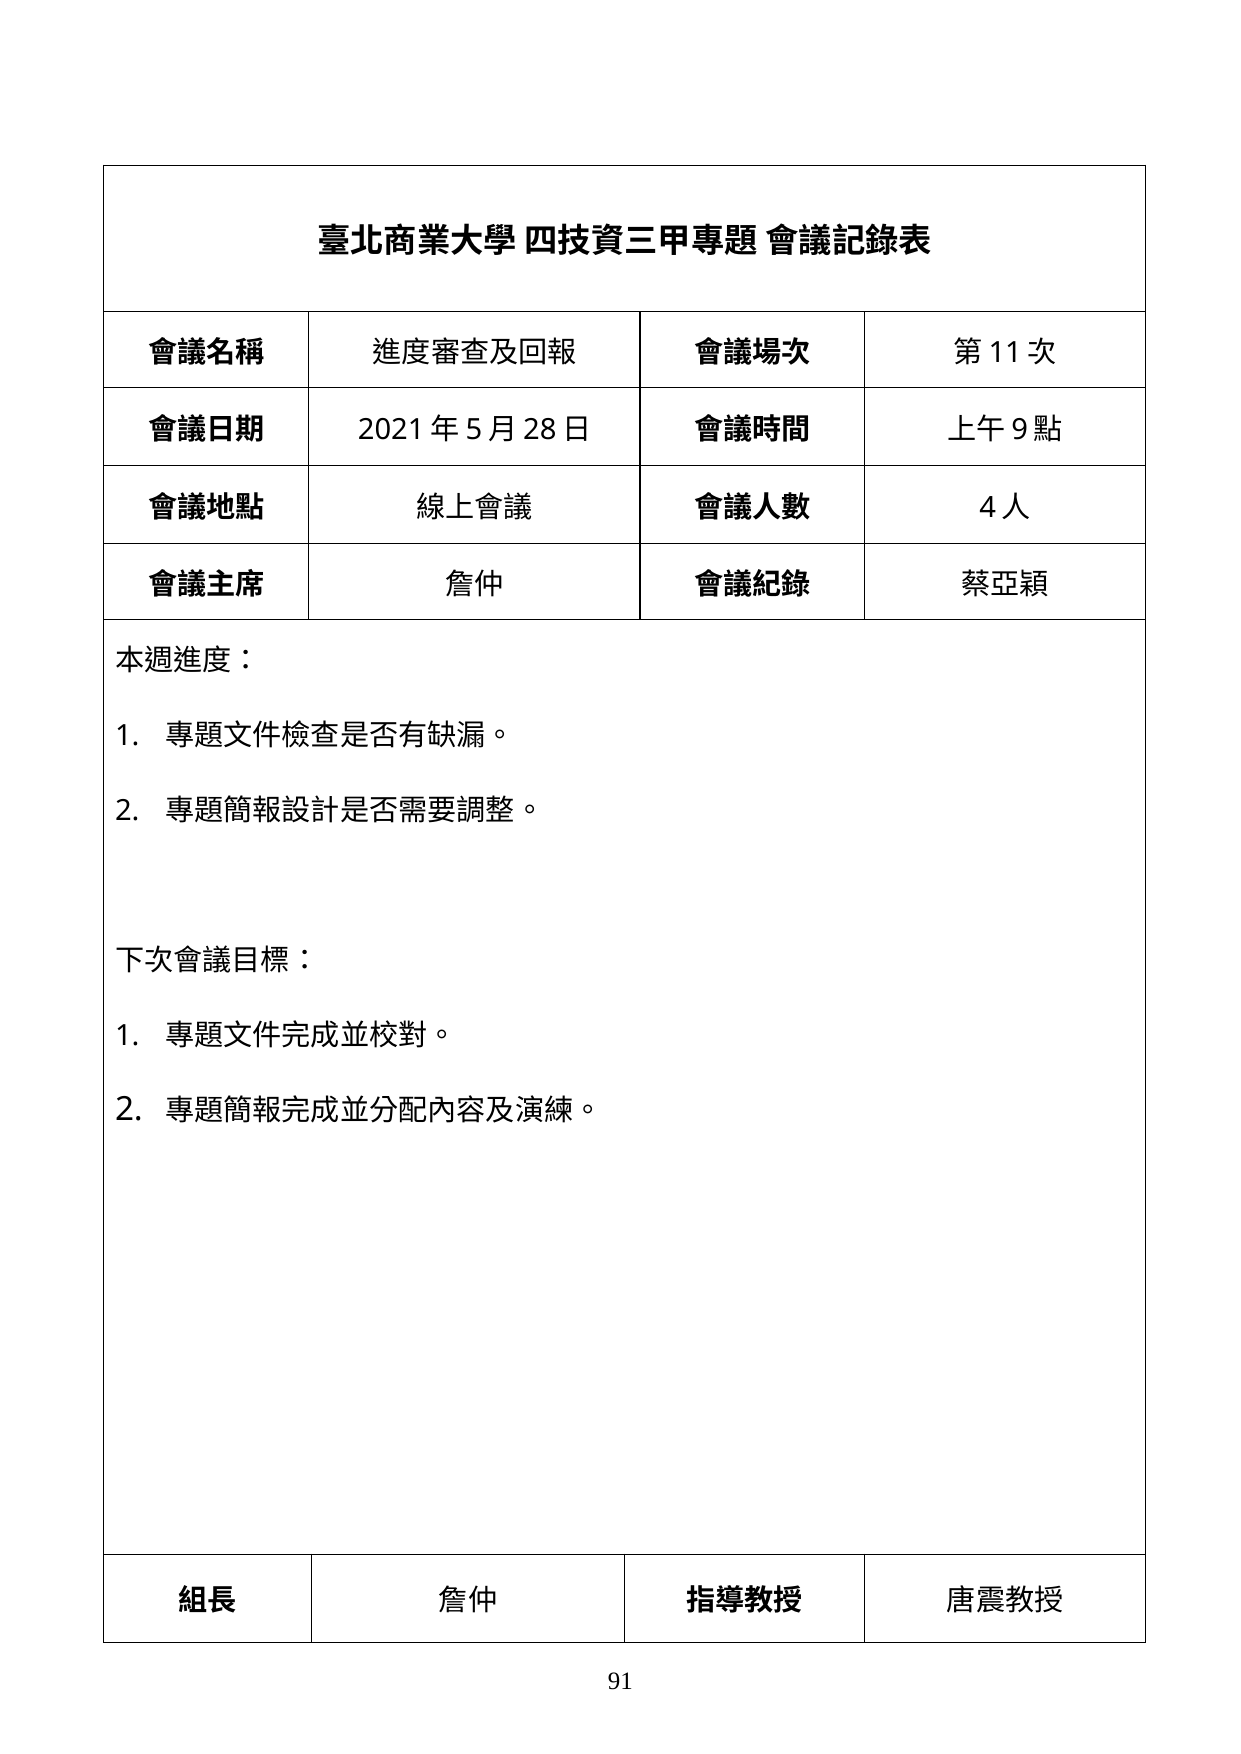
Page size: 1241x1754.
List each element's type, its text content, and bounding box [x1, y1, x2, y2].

table_cell 會議紀錄 [641, 544, 864, 619]
table_cell 組長 [104, 1555, 311, 1642]
table_cell 4人 [865, 466, 1145, 543]
table_header 臺北商業大學 四技資三甲專題 會議記錄表 [104, 166, 1145, 311]
table_cell 會議主席 [104, 544, 308, 619]
table_cell 會議人數 [641, 466, 864, 543]
table_cell 詹仲 [312, 1555, 624, 1642]
table_cell 會議地點 [104, 466, 308, 543]
table_cell 本週進度： 專題文件檢查是否有缺漏。 專題簡報設計是否需要調整。 下次會議目標： 專題文件完成並校對。 專題簡報完成並分配內容及演練。 [104, 620, 1145, 1553]
table_cell 唐震教授 [865, 1555, 1145, 1642]
table_cell 會議日期 [104, 388, 308, 465]
table_cell 上午9點 [865, 388, 1145, 465]
table_cell 指導教授 [625, 1555, 864, 1642]
table_cell 2021年5月28日 [309, 388, 639, 465]
table_cell 線上會議 [309, 466, 639, 543]
table_cell 會議時間 [641, 388, 864, 465]
table_cell 進度審查及回報 [309, 312, 639, 387]
table_cell 蔡亞穎 [865, 544, 1145, 619]
table_cell 會議場次 [641, 312, 864, 387]
table_cell 會議名稱 [104, 312, 308, 387]
table_cell 詹仲 [309, 544, 639, 619]
table_cell 第11次 [865, 312, 1145, 387]
